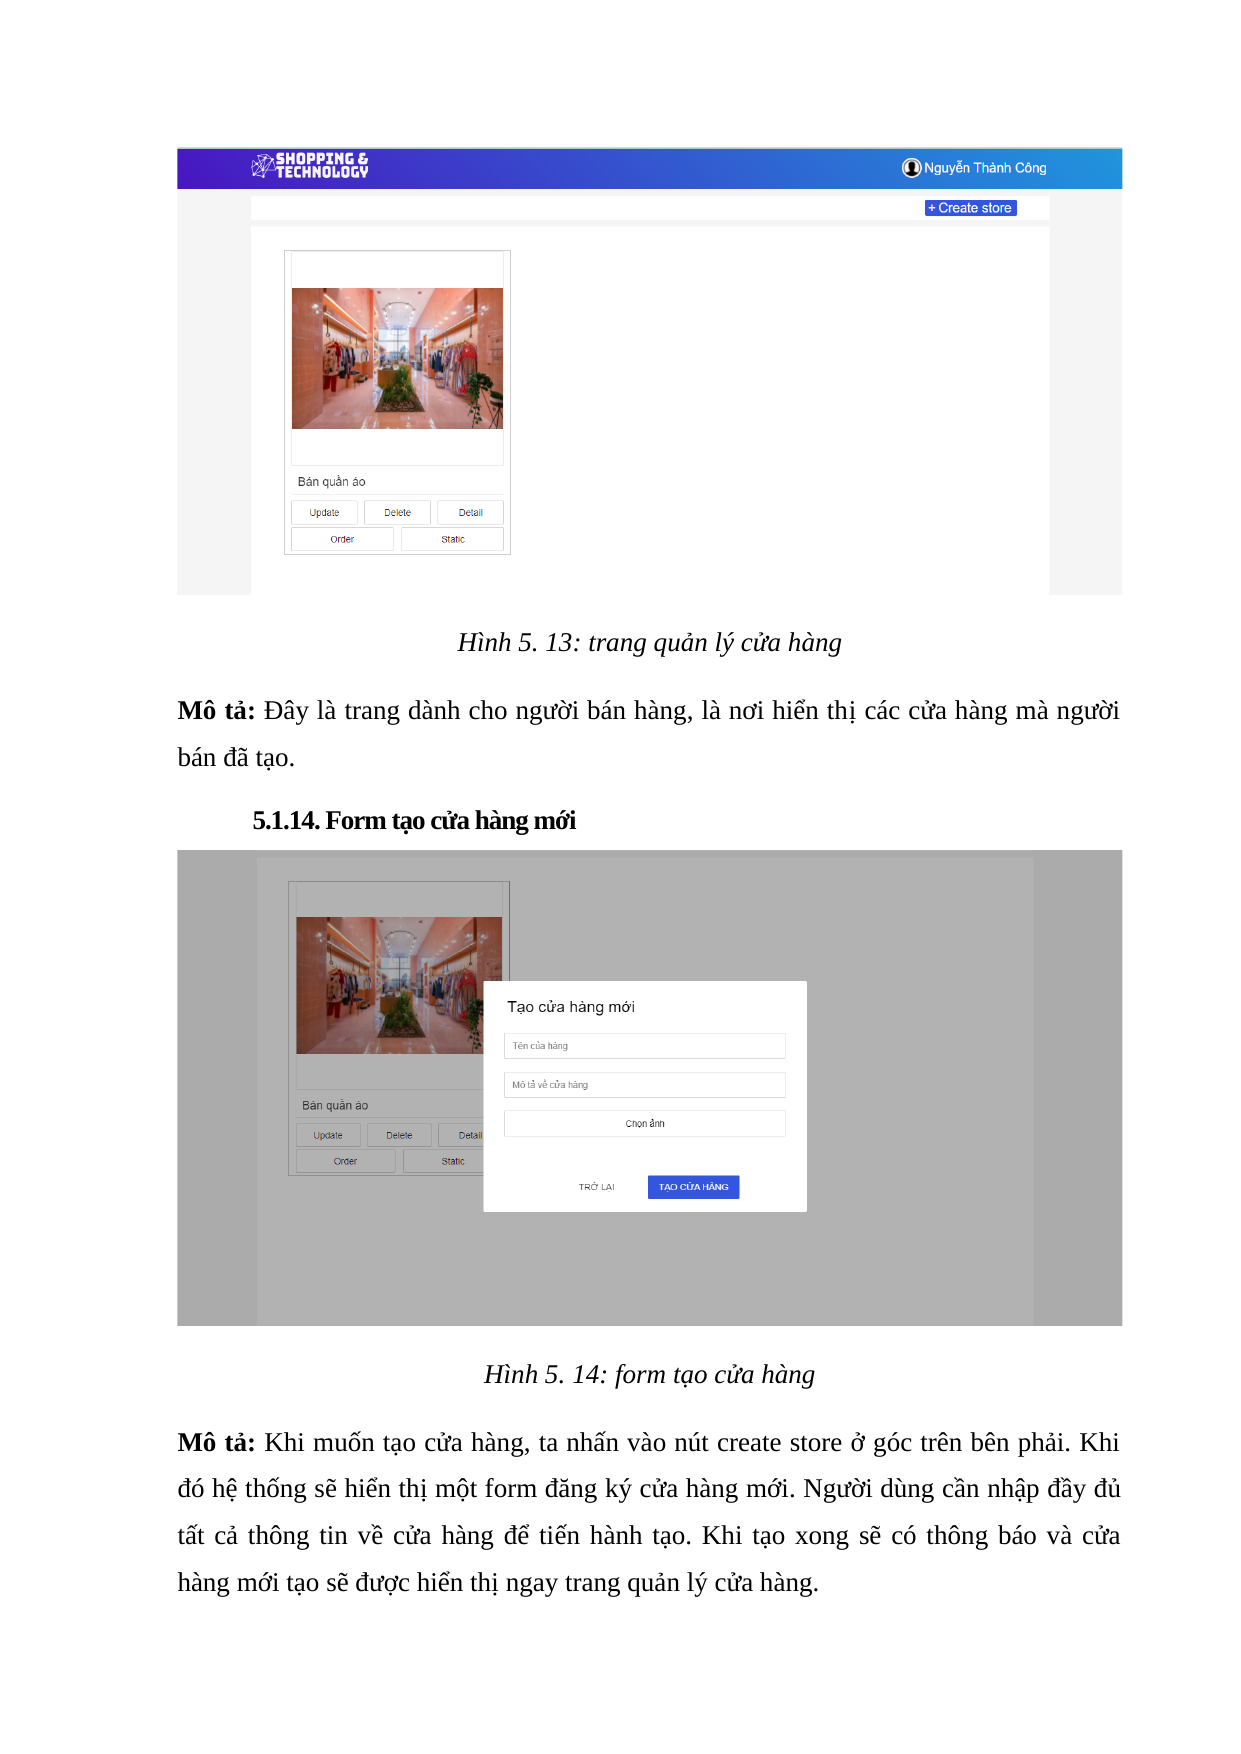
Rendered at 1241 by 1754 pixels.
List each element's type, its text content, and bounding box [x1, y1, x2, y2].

text Hình 5. 14: form tạo cửa hàng [177, 1358, 1122, 1389]
text Mô tả: Khi muốn tạo cửa hàng, ta nhấn vào nút create store ở góc trên bên phải. Khi đó hệ thống sẽ hiển thị một form đăng ký cửa hàng mới. Người dùng cần nhập đầy đủ tất cả thông tin về cửa hàng để tiến hành tạo. Khi tạo xong sẽ có thông báo và cửa hàng mới tạo sẽ được hiển thị ngay trang quản lý cửa hàng. [177, 1426, 1122, 1597]
text Mô tả: Đây là trang dành cho người bán hàng, là nơi hiển thị các cửa hàng mà người bán đã tạo. [177, 694, 1122, 772]
title 5.1.14. Form tạo cửa hàng mới [177, 804, 1122, 835]
text Hình 5. 13: trang quản lý cửa hàng [177, 627, 1122, 658]
picture [177, 147, 1123, 595]
picture [177, 850, 1123, 1326]
